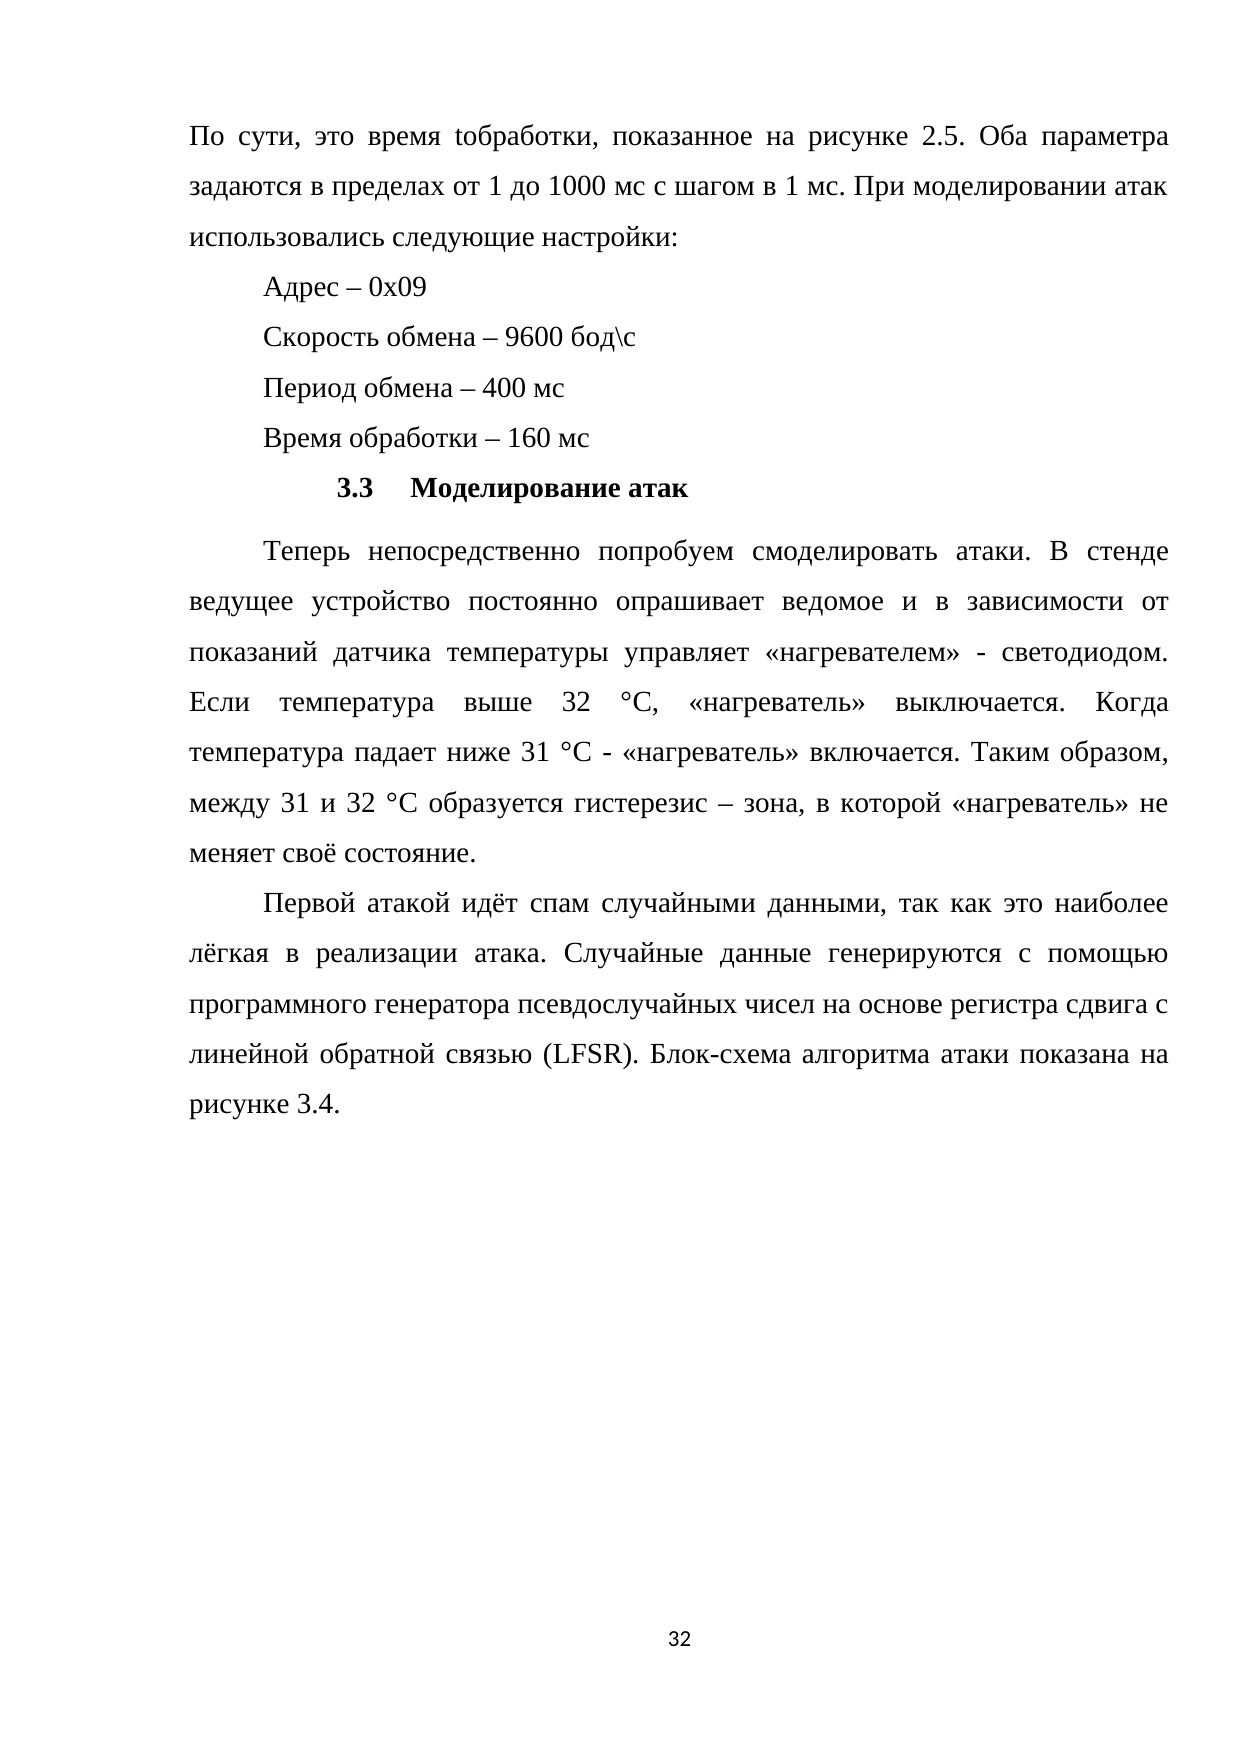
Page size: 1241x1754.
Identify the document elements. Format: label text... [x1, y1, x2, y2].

text Адрес – 0x09 [189, 269, 1169, 303]
text Период обмена – 400 мс [189, 370, 1169, 403]
list Моделирование атак [263, 470, 1169, 504]
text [189, 118, 1169, 252]
text Скорость обмена – 9600 бод\с [189, 319, 1169, 353]
text Время обработки – 160 мс [189, 420, 1169, 453]
text Первой атакой идёт спам случайными данными, так как это наиболее лёгкая в реализации атака. Случайные данные генерируются с помощью программного генератора псевдослучайных чисел на основе регистра сдвига с линейной обратной связью (LFSR). Блок-схема алгоритма атаки показана на рисунке 3.4. [189, 885, 1169, 1120]
text Теперь непосредственно попробуем смоделировать атаки. В стенде ведущее устройство постоянно опрашивает ведомое и в зависимости от показаний датчика температуры управляет «нагревателем» - светодиодом. Если температура выше 32 °C, «нагреватель» выключается. Когда температура падает ниже 31 °C - «нагреватель» включается. Таким образом, между 31 и 32 °C образуется гистерезис – зона, в которой «нагреватель» не меняет своё состояние. [189, 533, 1169, 868]
